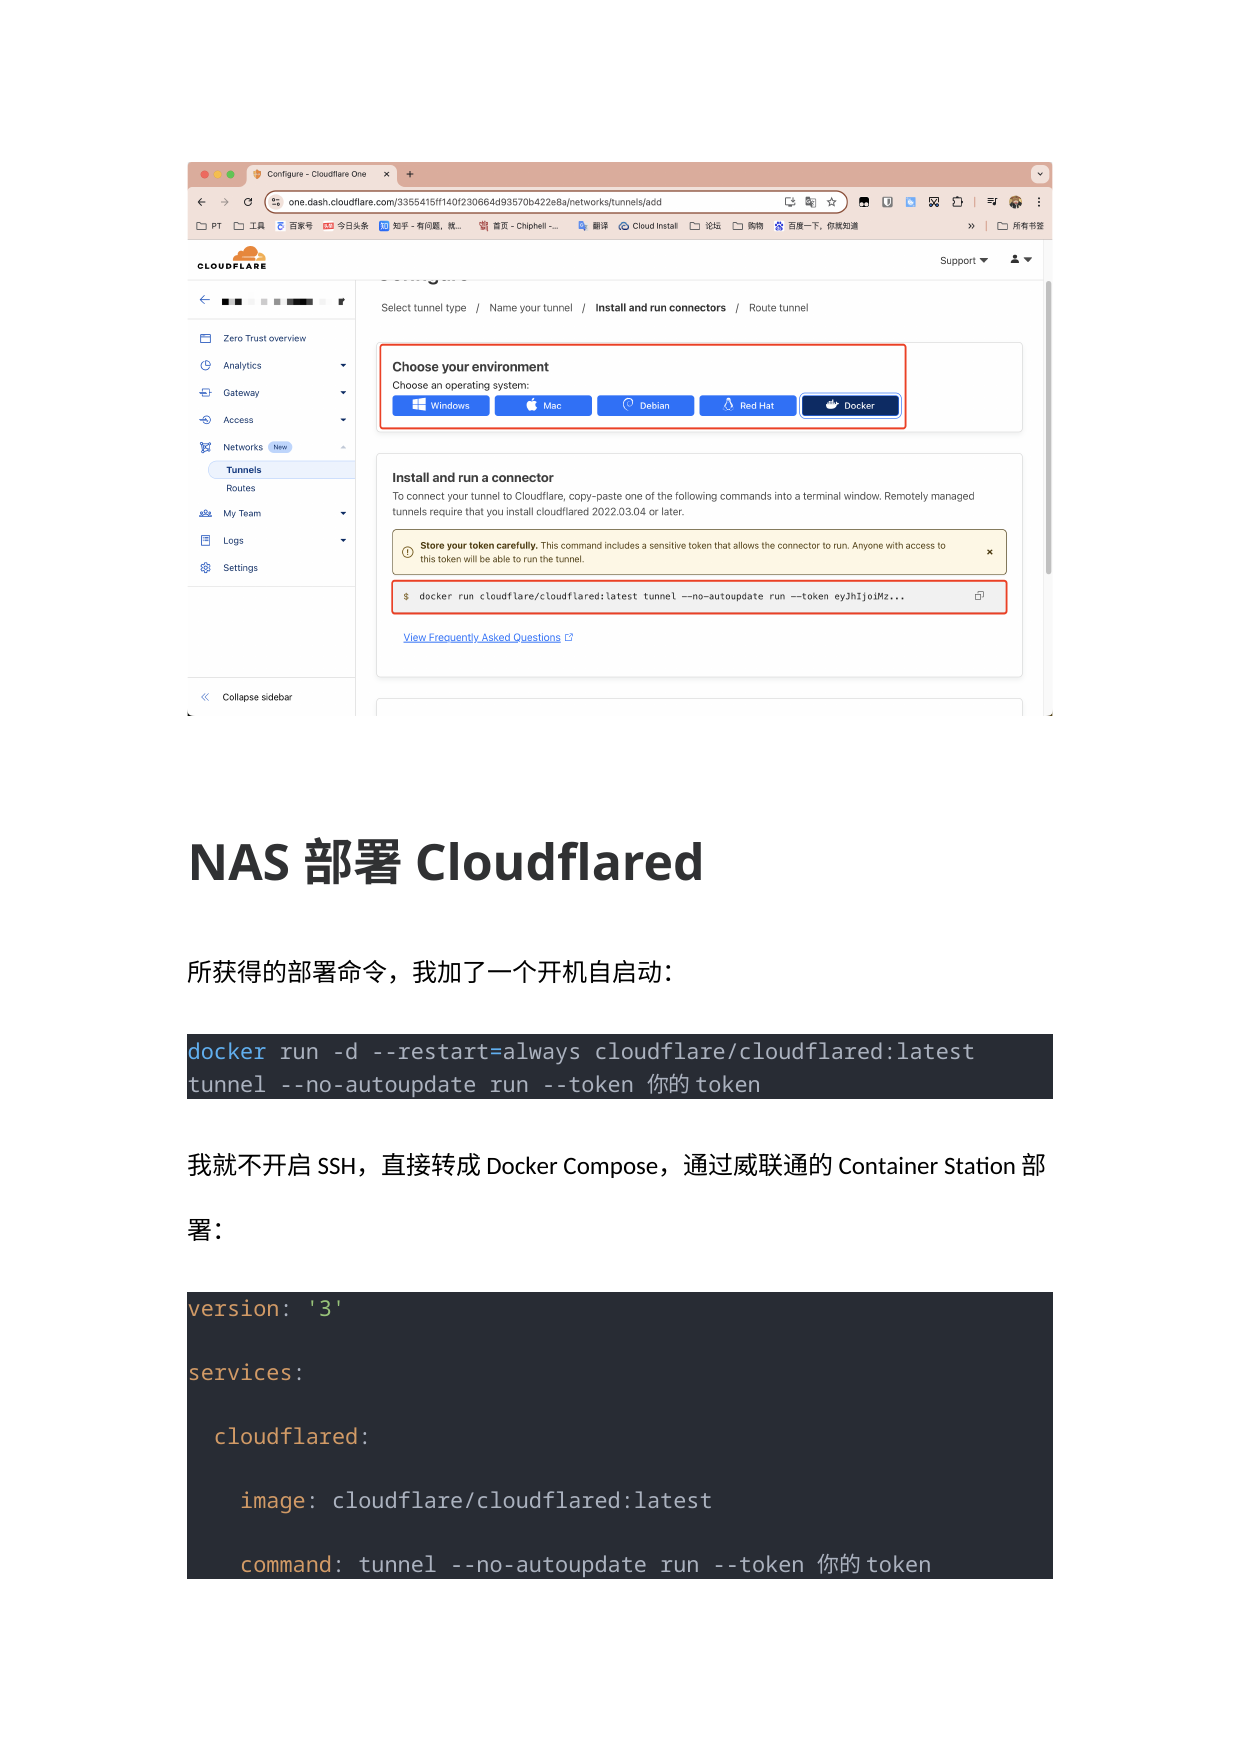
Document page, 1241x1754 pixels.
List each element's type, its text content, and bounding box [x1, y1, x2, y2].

text services: [187, 1356, 1053, 1388]
text cloudflared: [187, 1419, 1053, 1452]
text 所获得的部署命令，我加了一个开机自启动： [187, 938, 1053, 1003]
text 我就不开启SSH，直接转成Docker Compose，通过威联通的Container Station部署： [187, 1131, 1053, 1261]
picture [187, 162, 1053, 716]
text version: '3' [187, 1292, 1053, 1324]
text image: cloudflare/cloudflared:latest [187, 1483, 1053, 1516]
subtitle NAS 部署 Cloudflared [187, 809, 1053, 907]
text docker run -d --restart=always cloudflare/cloudflared:latest tunnel --no-autoupdate run --token 你的token [187, 1034, 1053, 1099]
text command: tunnel --no-autoupdate run --token 你的token [866, 1547, 1053, 1579]
